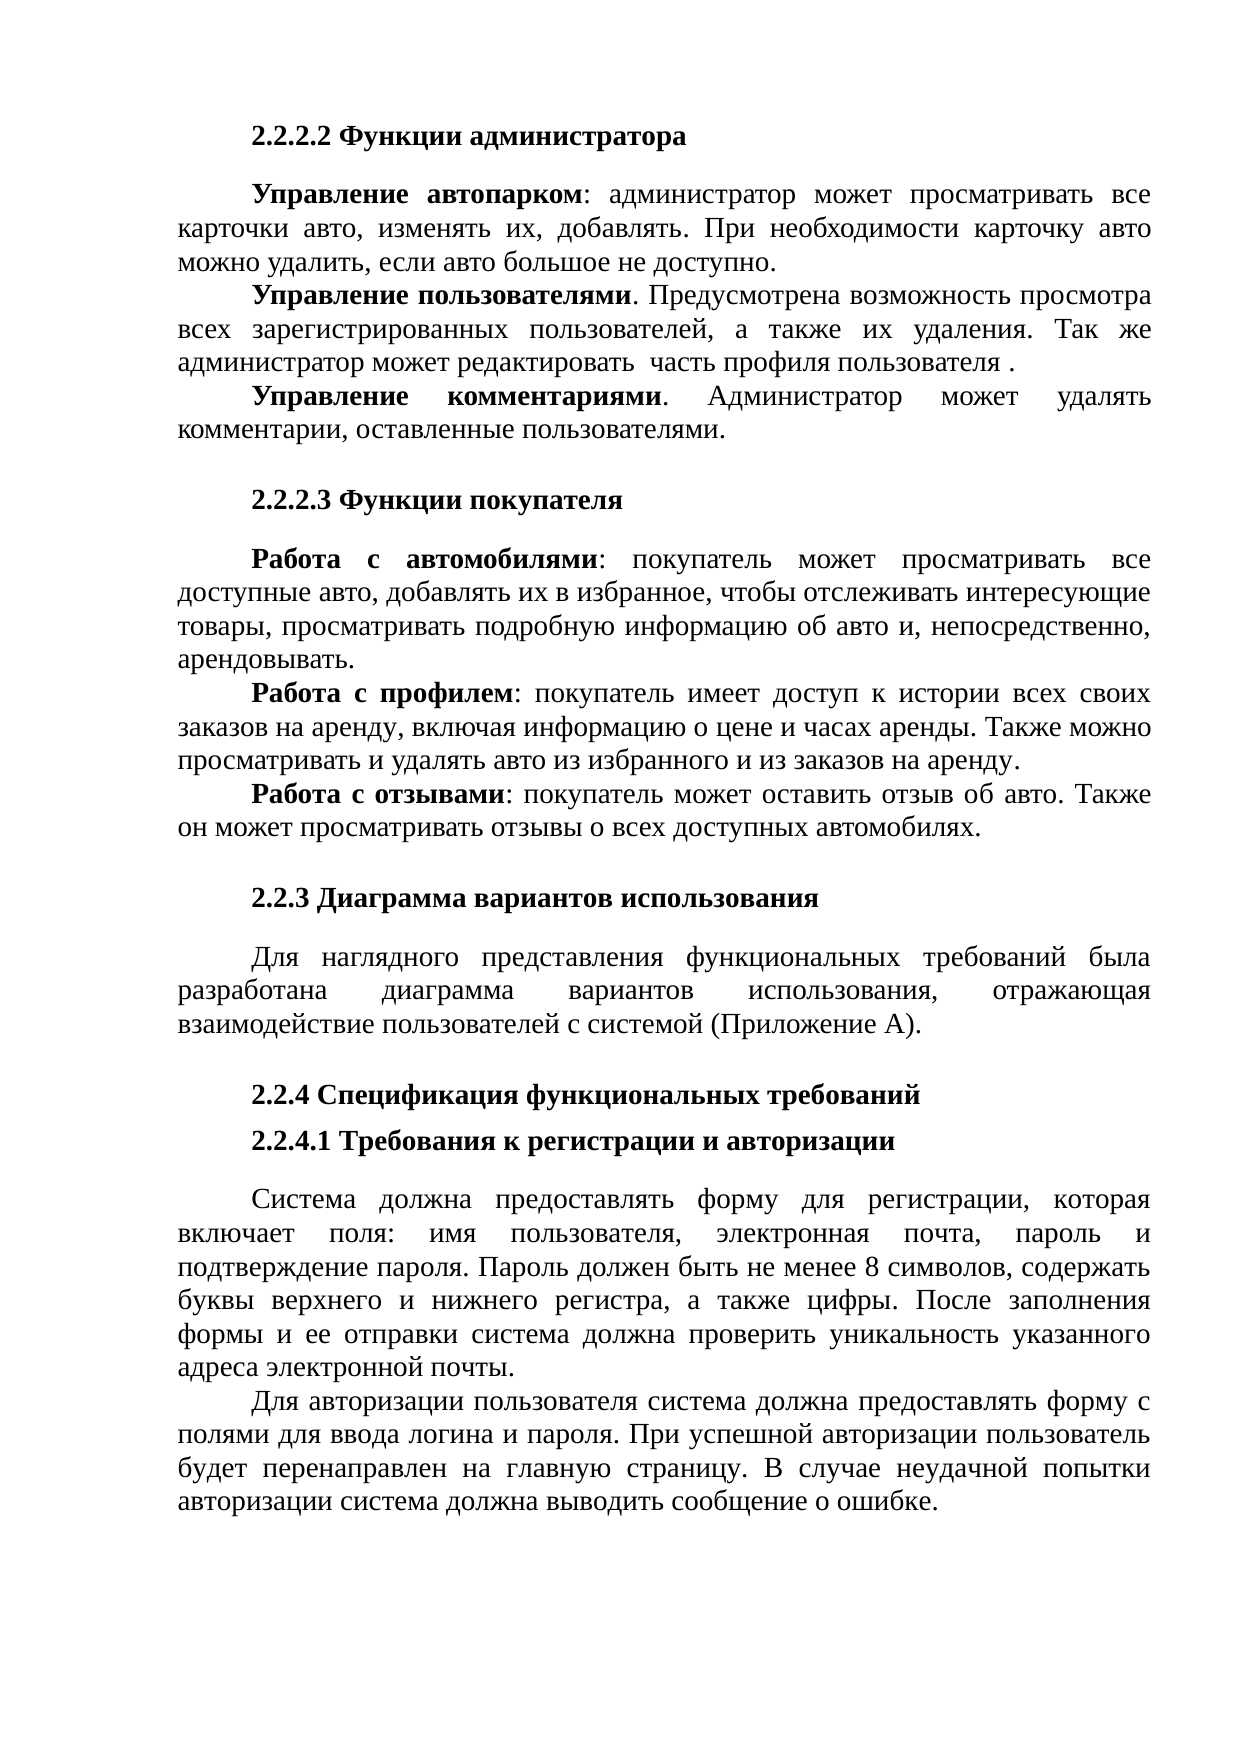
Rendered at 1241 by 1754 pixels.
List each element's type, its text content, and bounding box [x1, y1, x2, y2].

list Функции покупателя [177, 482, 1152, 516]
text Управление автопарком: администратор может просматривать все карточки авто, изменять их, добавлять. При необходимости карточку авто можно удалить, если авто большое не доступно. [177, 177, 1152, 277]
text Управление пользователями. Предусмотрена возможность просмотра всех зарегистрированных пользователей, а также их удаления. Так же администратор может редактировать часть профиля пользователя . [177, 277, 1152, 378]
text Управление комментариями. Администратор может удалять комментарии, оставленные пользователями. [177, 378, 1152, 445]
list Функции администратора [177, 118, 1152, 152]
list Требования к регистрации и авторизации [177, 1123, 1152, 1157]
text Для авторизации пользователя система должна предоставлять форму с полями для ввода логина и пароля. При успешной авторизации пользователь будет перенаправлен на главную страницу. В случае неудачной попытки авторизации система должна выводить сообщение о ошибке. [177, 1383, 1152, 1517]
text Система должна предоставлять форму для регистрации, которая включает поля: имя пользователя, электронная почта, пароль и подтверждение пароля. Пароль должен быть не менее 8 символов, содержать буквы верхнего и нижнего регистра, а также цифры. После заполнения формы и ее отправки система должна проверить уникальность указанного адреса электронной почты. [177, 1182, 1152, 1383]
text Для наглядного представления функциональных требований была разработана диаграмма вариантов использования, отражающая взаимодействие пользователей с системой (Приложение А). [177, 939, 1152, 1039]
text Работа с отзывами: покупатель может оставить отзыв об авто. Также он может просматривать отзывы о всех доступных автомобилях. [177, 776, 1152, 843]
list Диаграмма вариантов использования [177, 880, 1152, 914]
list Спецификация функциональных требований [177, 1077, 1152, 1111]
text Работа с профилем: покупатель имеет доступ к истории всех своих заказов на аренду, включая информацию о цене и часах аренды. Также можно просматривать и удалять авто из избранного и из заказов на аренду. [177, 675, 1152, 776]
text Работа с автомобилями: покупатель может просматривать все доступные авто, добавлять их в избранное, чтобы отслеживать интересующие товары, просматривать подробную информацию об авто и, непосредственно, арендовывать. [177, 541, 1152, 675]
